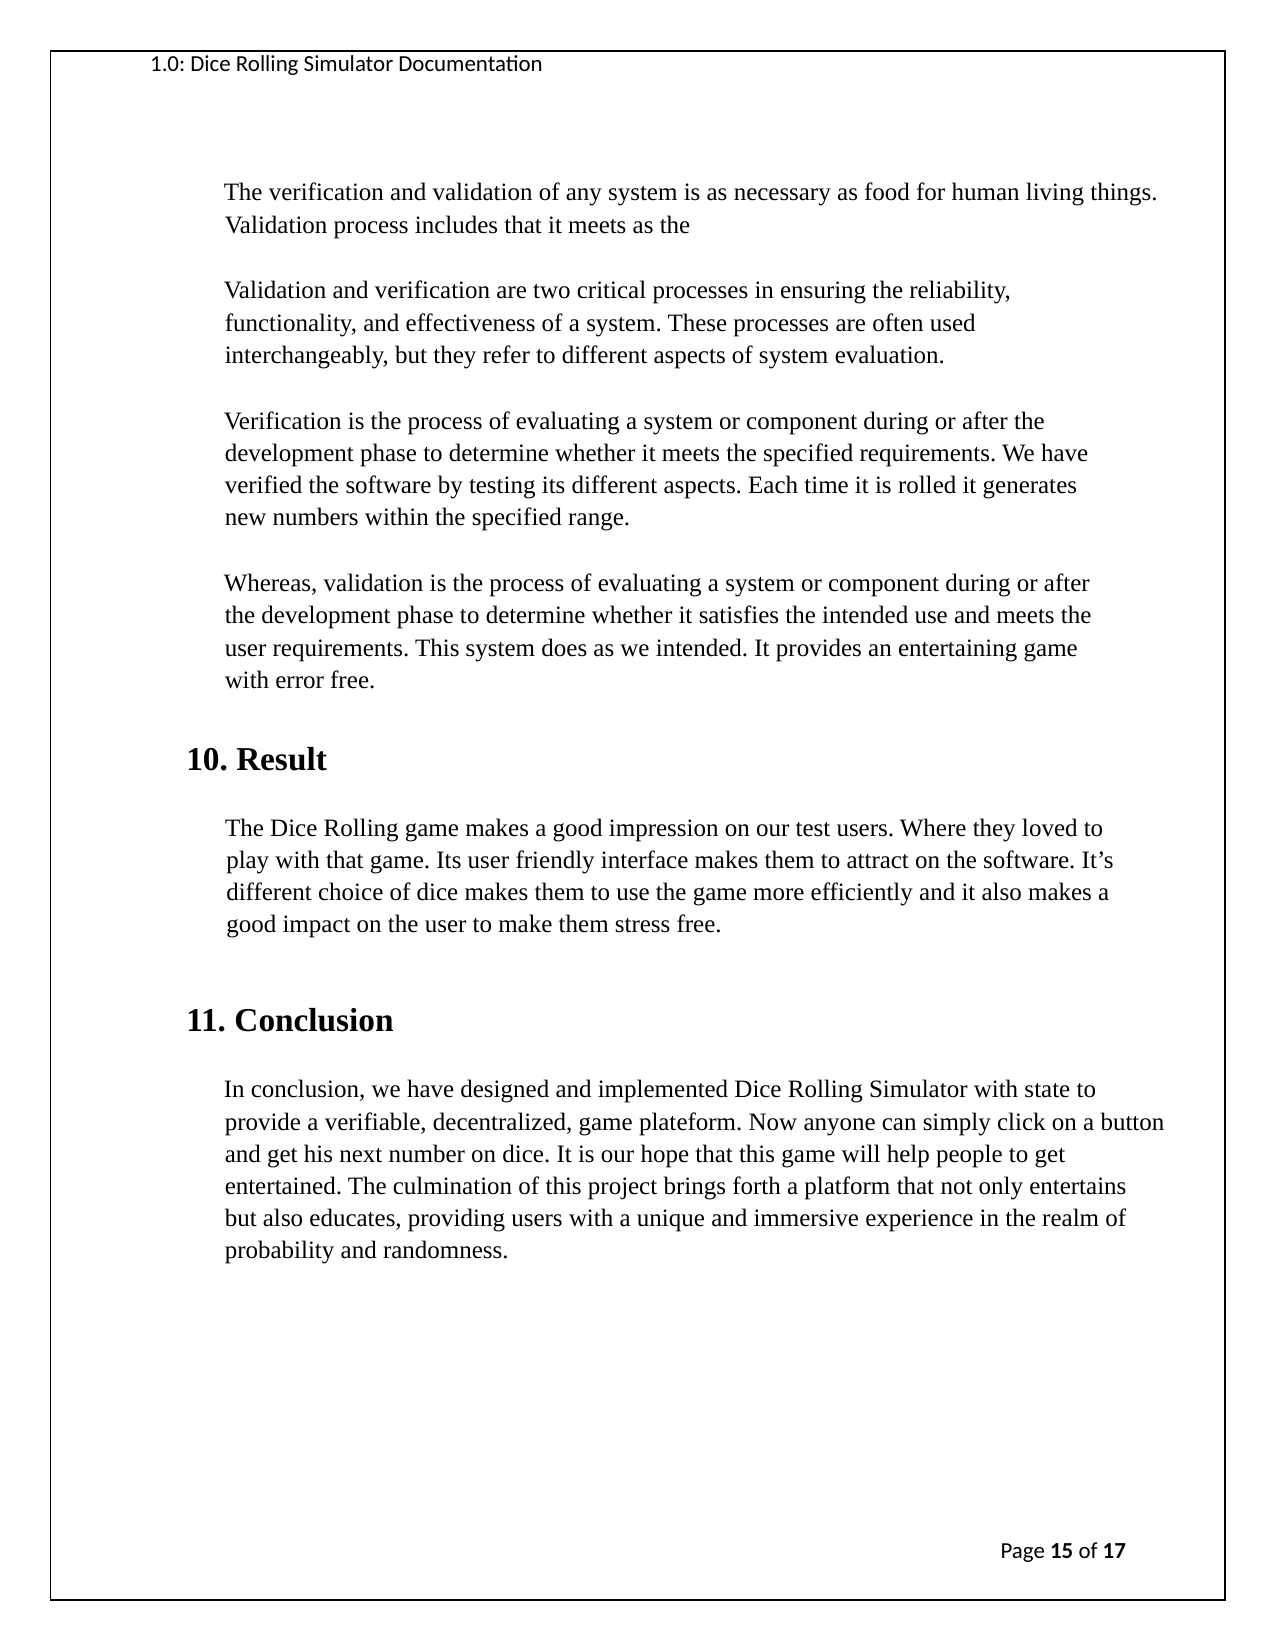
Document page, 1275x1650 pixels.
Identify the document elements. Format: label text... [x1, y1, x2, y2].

subtitle 11. Conclusion [186, 1001, 1214, 1039]
text In conclusion, we have designed and implemented Dice Rolling Simulator with state to provide a verifiable, decentralized, game plateform. Now anyone can simply click on a button and get his next number on dice. It is our hope that this game will help people to get entertained. The culmination of this project brings forth a platform that not only entertains but also educates, providing users with a unique and immersive experience in the realm of probability and randomness. [223, 1074, 1164, 1264]
text Whereas, validation is the process of evaluating a system or component during or after the development phase to determine whether it satisfies the intended use and meets the user requirements. This system does as we intended. It provides an entertaining game with error free. [223, 568, 1126, 694]
subtitle 10. Result [186, 739, 1214, 777]
text The verification and validation of any system is as necessary as food for human living things. Validation process includes that it meets as the [223, 177, 1159, 238]
text The Dice Rolling game makes a good impression on our test users. Where they loved to play with that game. Its user friendly interface makes them to attract on the software. It’s different choice of dice makes them to use the game more efficiently and it also makes a good impact on the user to make them stress free. [225, 813, 1153, 938]
text Verification is the process of evaluating a system or component during or after the development phase to determine whether it meets the specified requirements. We have verified the software by testing its different aspects. Each time it is rolled it generates new numbers within the specified range. [223, 406, 1124, 531]
text Validation and verification are two critical processes in ensuring the reliability, functionality, and effectiveness of a system. These processes are often used interchangeably, but they refer to different aspects of system evaluation. [223, 276, 1145, 369]
